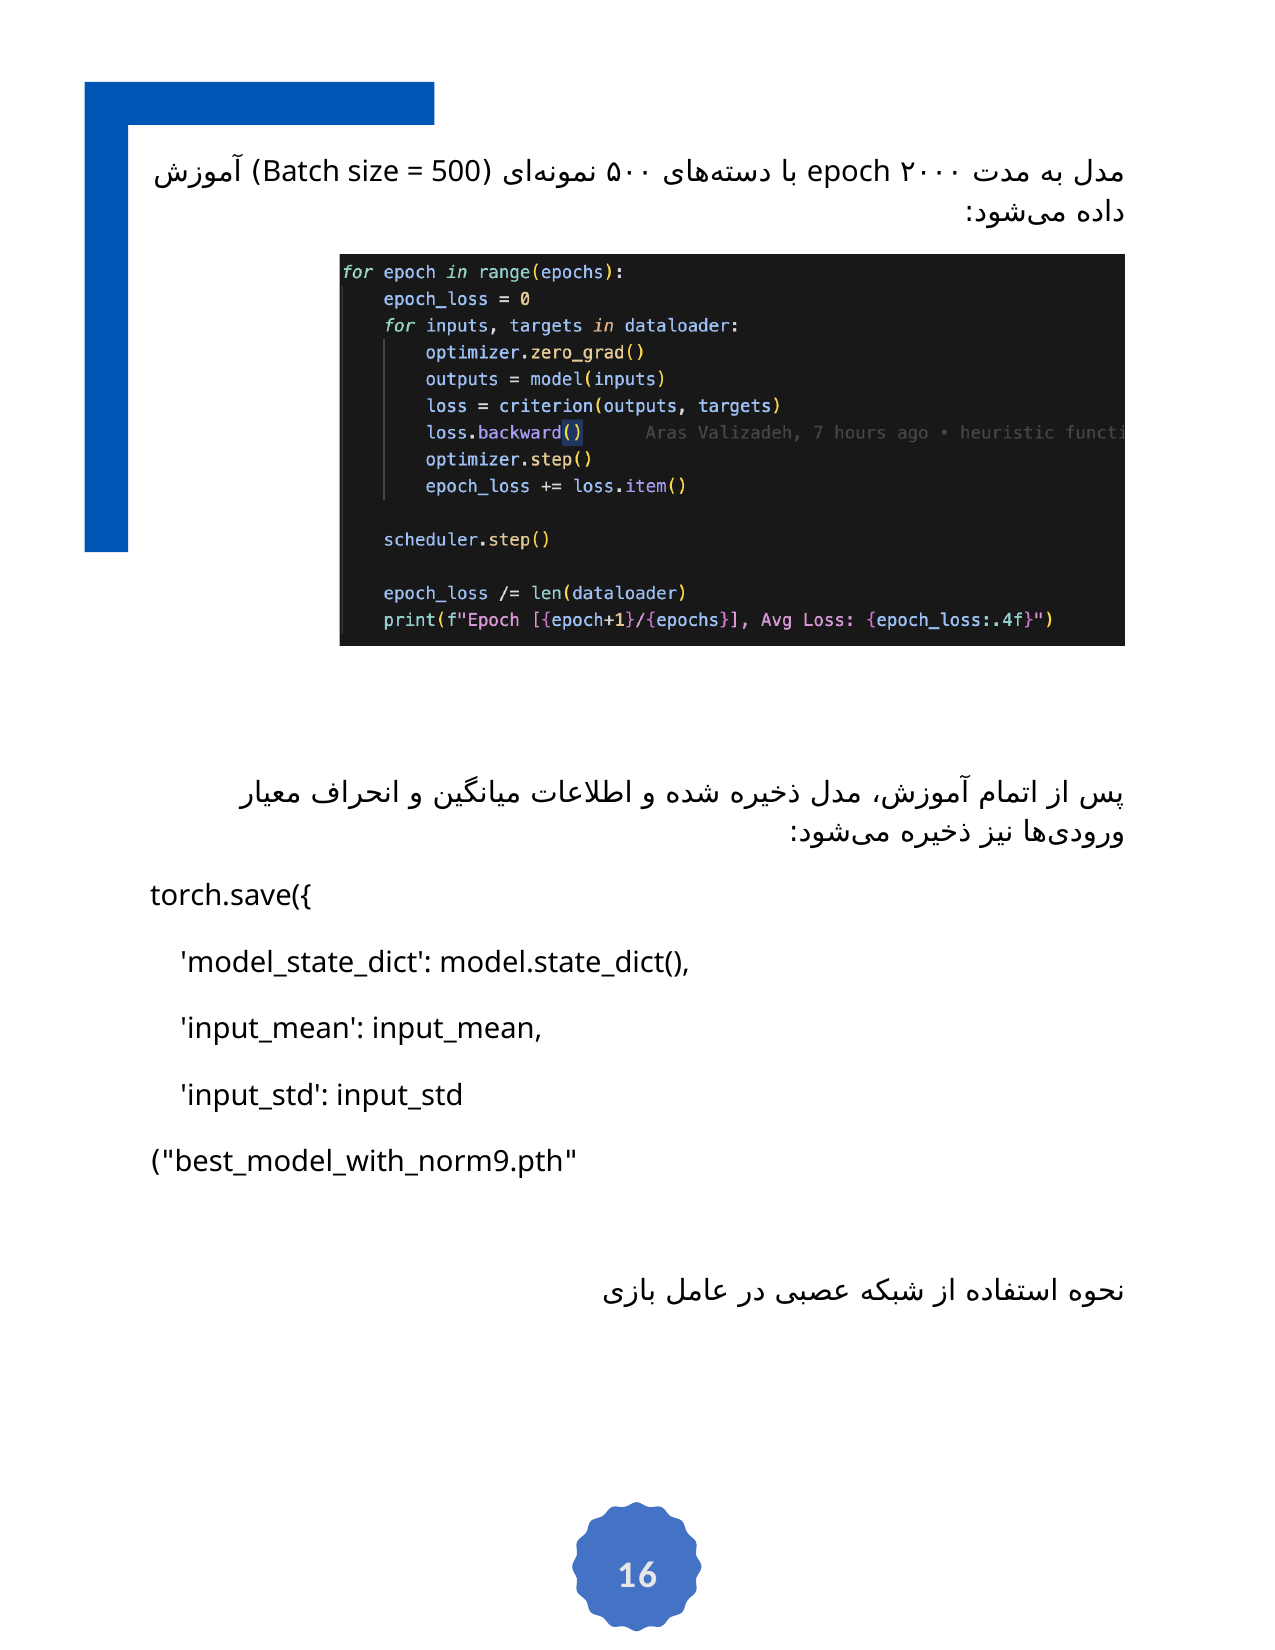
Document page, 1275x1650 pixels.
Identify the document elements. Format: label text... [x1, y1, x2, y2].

text 'input_std': input_std [150, 1074, 1125, 1114]
text "best_model_with_norm9.pth") [150, 1140, 1125, 1180]
picture [339, 254, 1125, 646]
text 'model_state_dict': model.state_dict(), [150, 941, 1125, 981]
text مدل به مدت ۲۰۰۰ epoch با دسته‌های ۵۰۰ نمونه‌ای (Batch size = 500) آموزش داده می‌شود: [150, 150, 1125, 229]
text torch.save({ [150, 874, 1125, 914]
text 'input_mean': input_mean, [150, 1007, 1125, 1047]
text پس از اتمام آموزش، مدل ذخیره شده و اطلاعات میانگین و انحراف معیار ورودی‌ها نیز ذخیره می‌شود: [150, 737, 1125, 849]
text نحوه استفاده از شبکه عصبی در عامل بازی [150, 1273, 1125, 1307]
